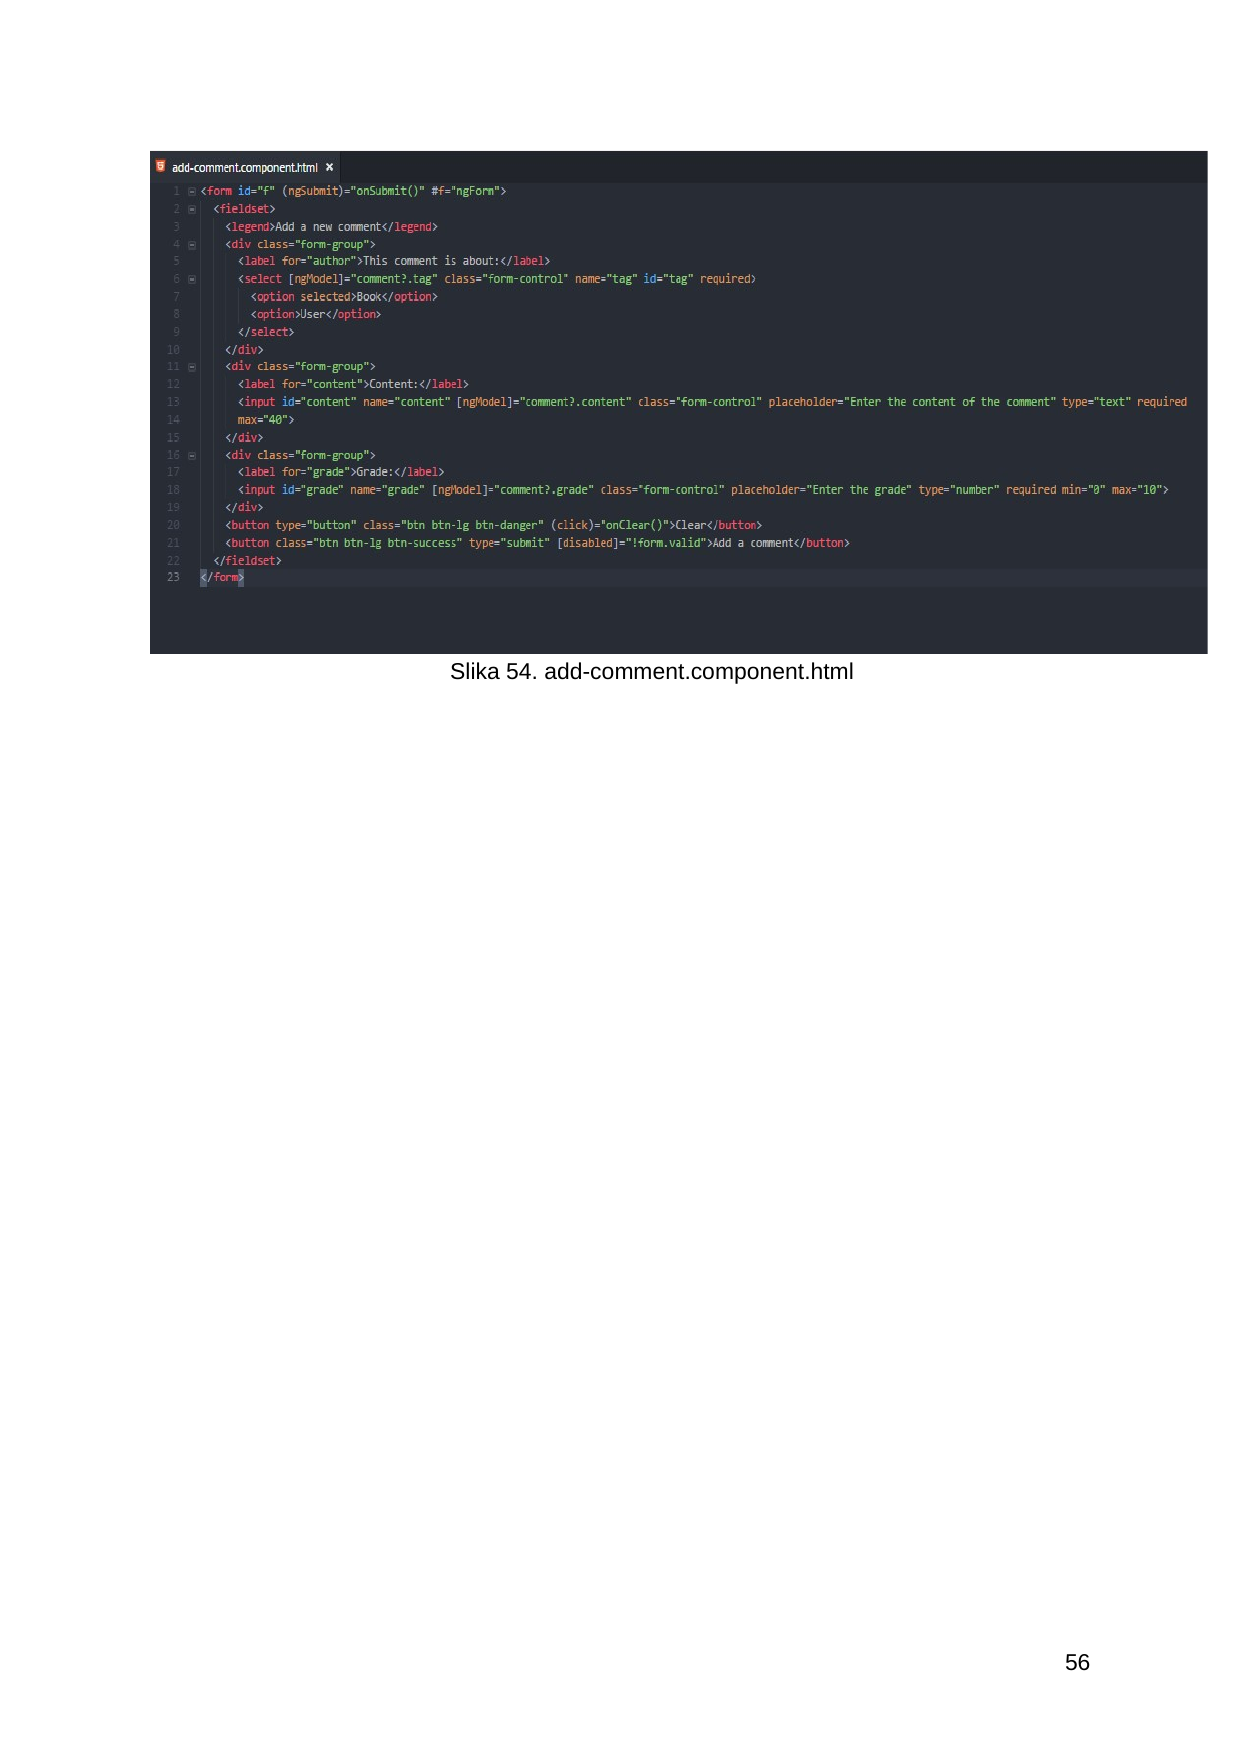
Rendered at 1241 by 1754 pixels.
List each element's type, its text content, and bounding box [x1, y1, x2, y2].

picture [150, 150, 1208, 654]
text Slika 54. add-comment.component.html [375, 658, 1090, 684]
